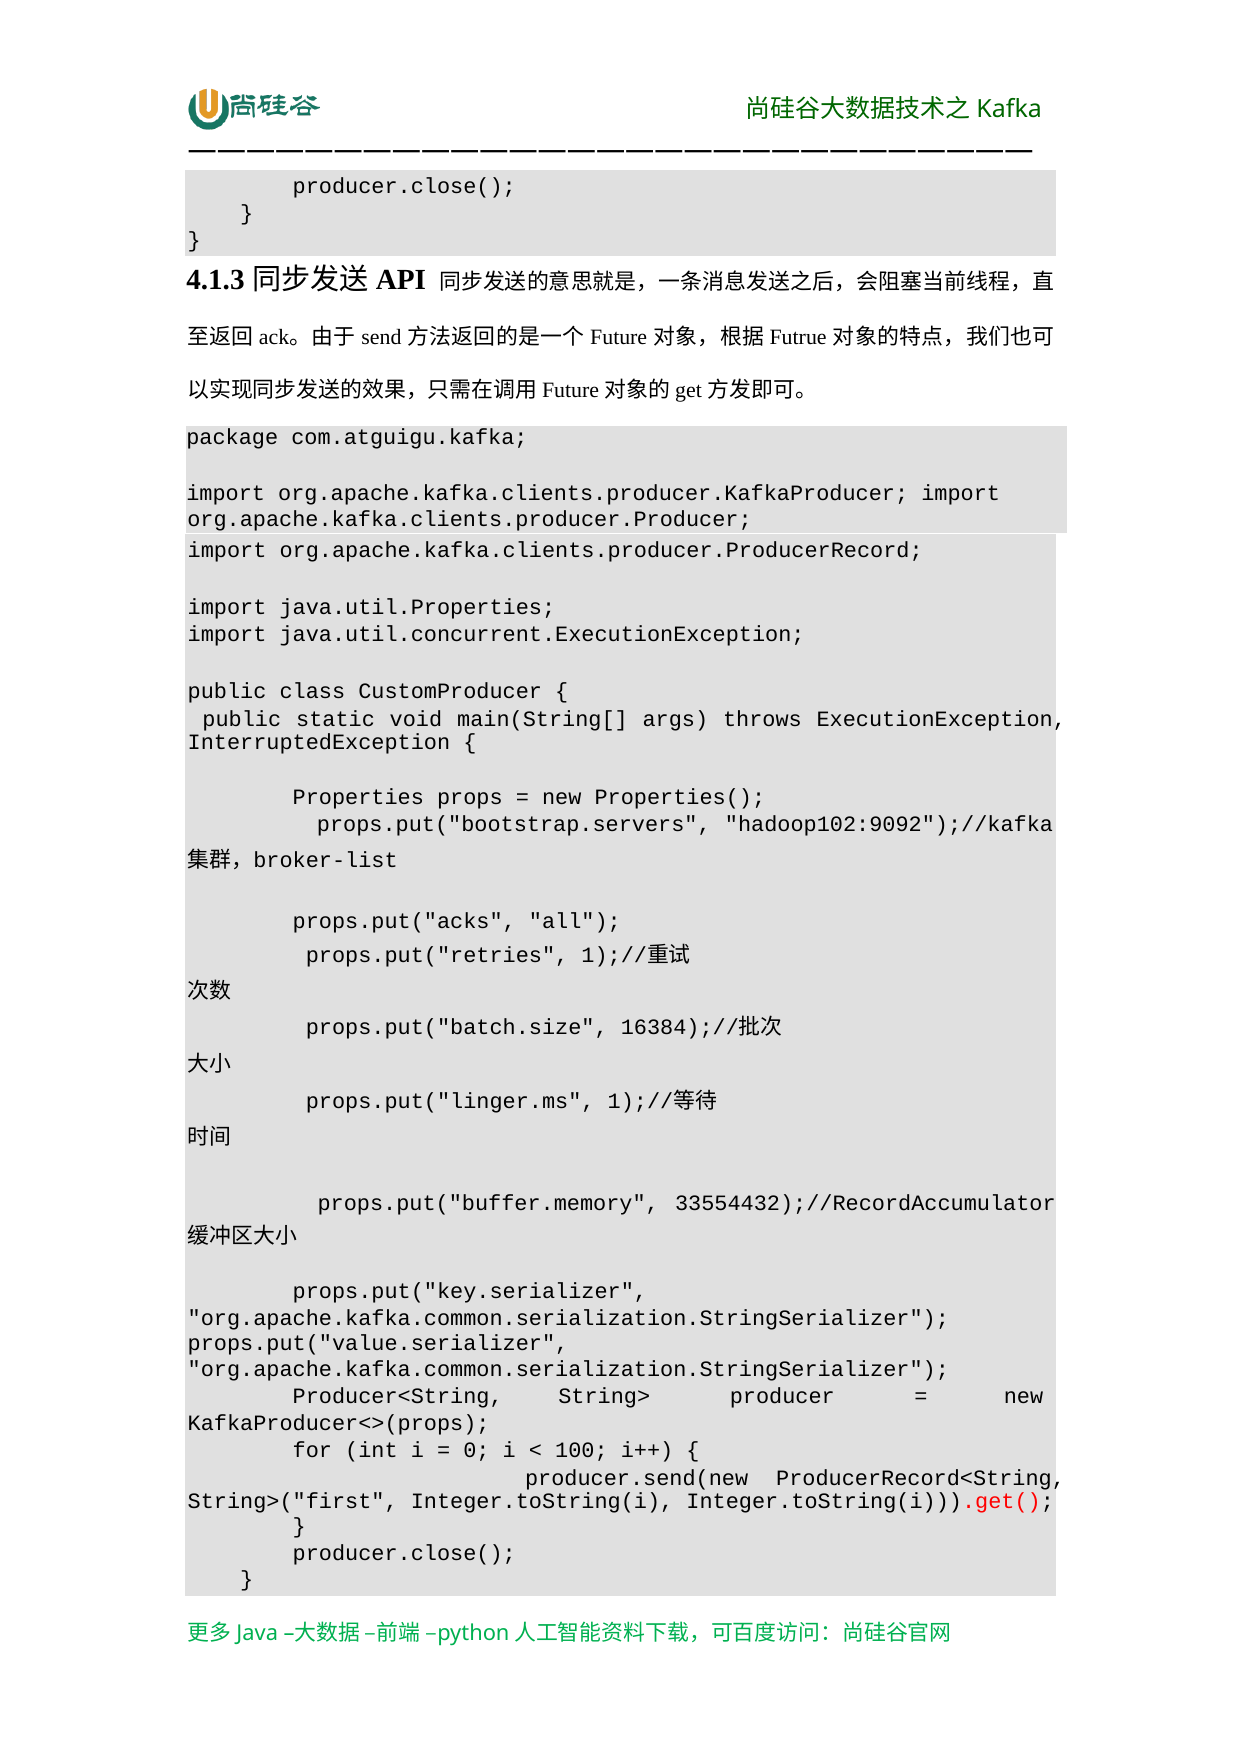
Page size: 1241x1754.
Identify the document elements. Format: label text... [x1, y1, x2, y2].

text import org.apache.kafka.clients.producer.KafkaProducer; import org.apache.kafka.clients.producer.Producer; [186, 482, 1067, 533]
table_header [185, 170, 1056, 256]
text package com.atguigu.kafka; [186, 426, 1067, 451]
text 4.1.3 同步发送 API 同步发送的意思就是，一条消息发送之后，会阻塞当前线程，直至返回 ack。由于 send 方法返回的是一个 Future 对象，根据 Futrue 对象的特点，我们也可以实现同步发送的效果，只需在调用 Future 对象的 get 方发即可。 [186, 256, 1054, 404]
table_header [185, 534, 1056, 1596]
picture [187, 88, 320, 130]
